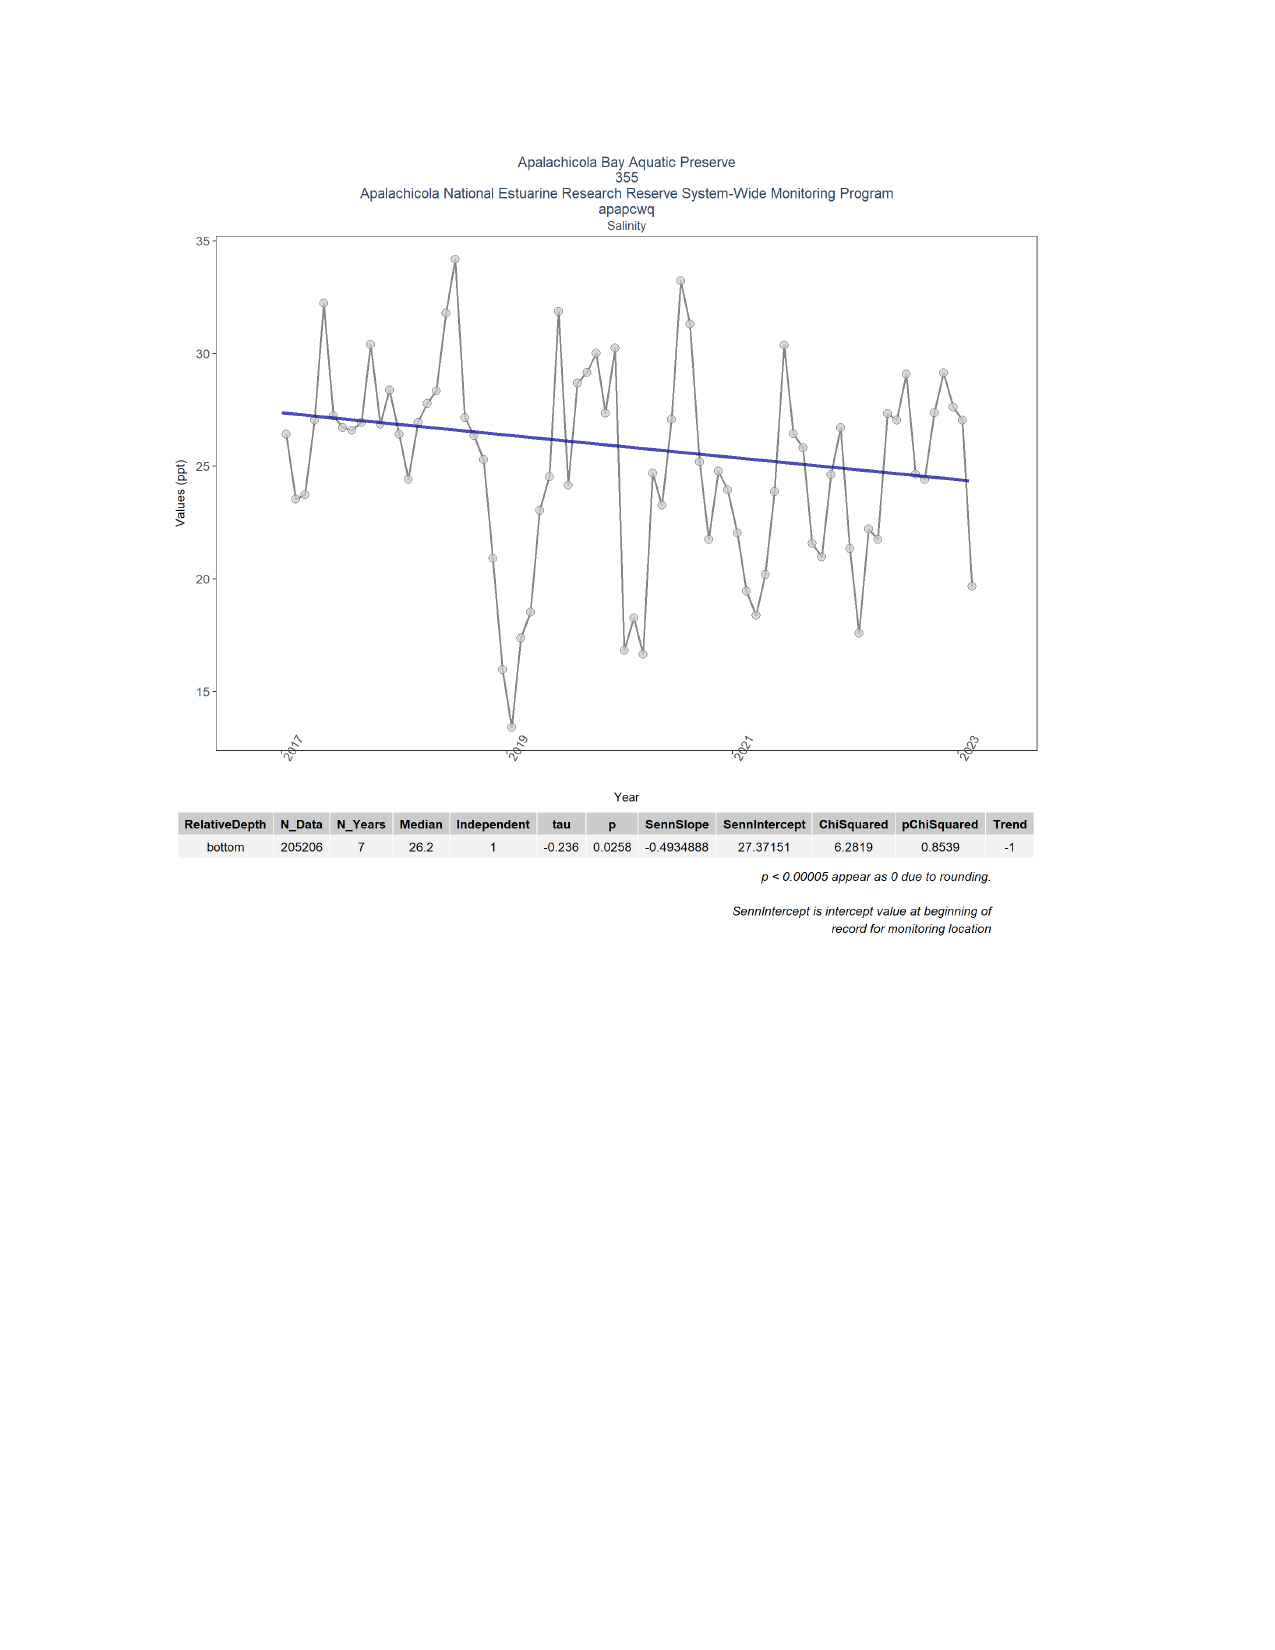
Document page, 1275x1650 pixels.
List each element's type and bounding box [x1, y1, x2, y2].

picture [168, 150, 1044, 938]
